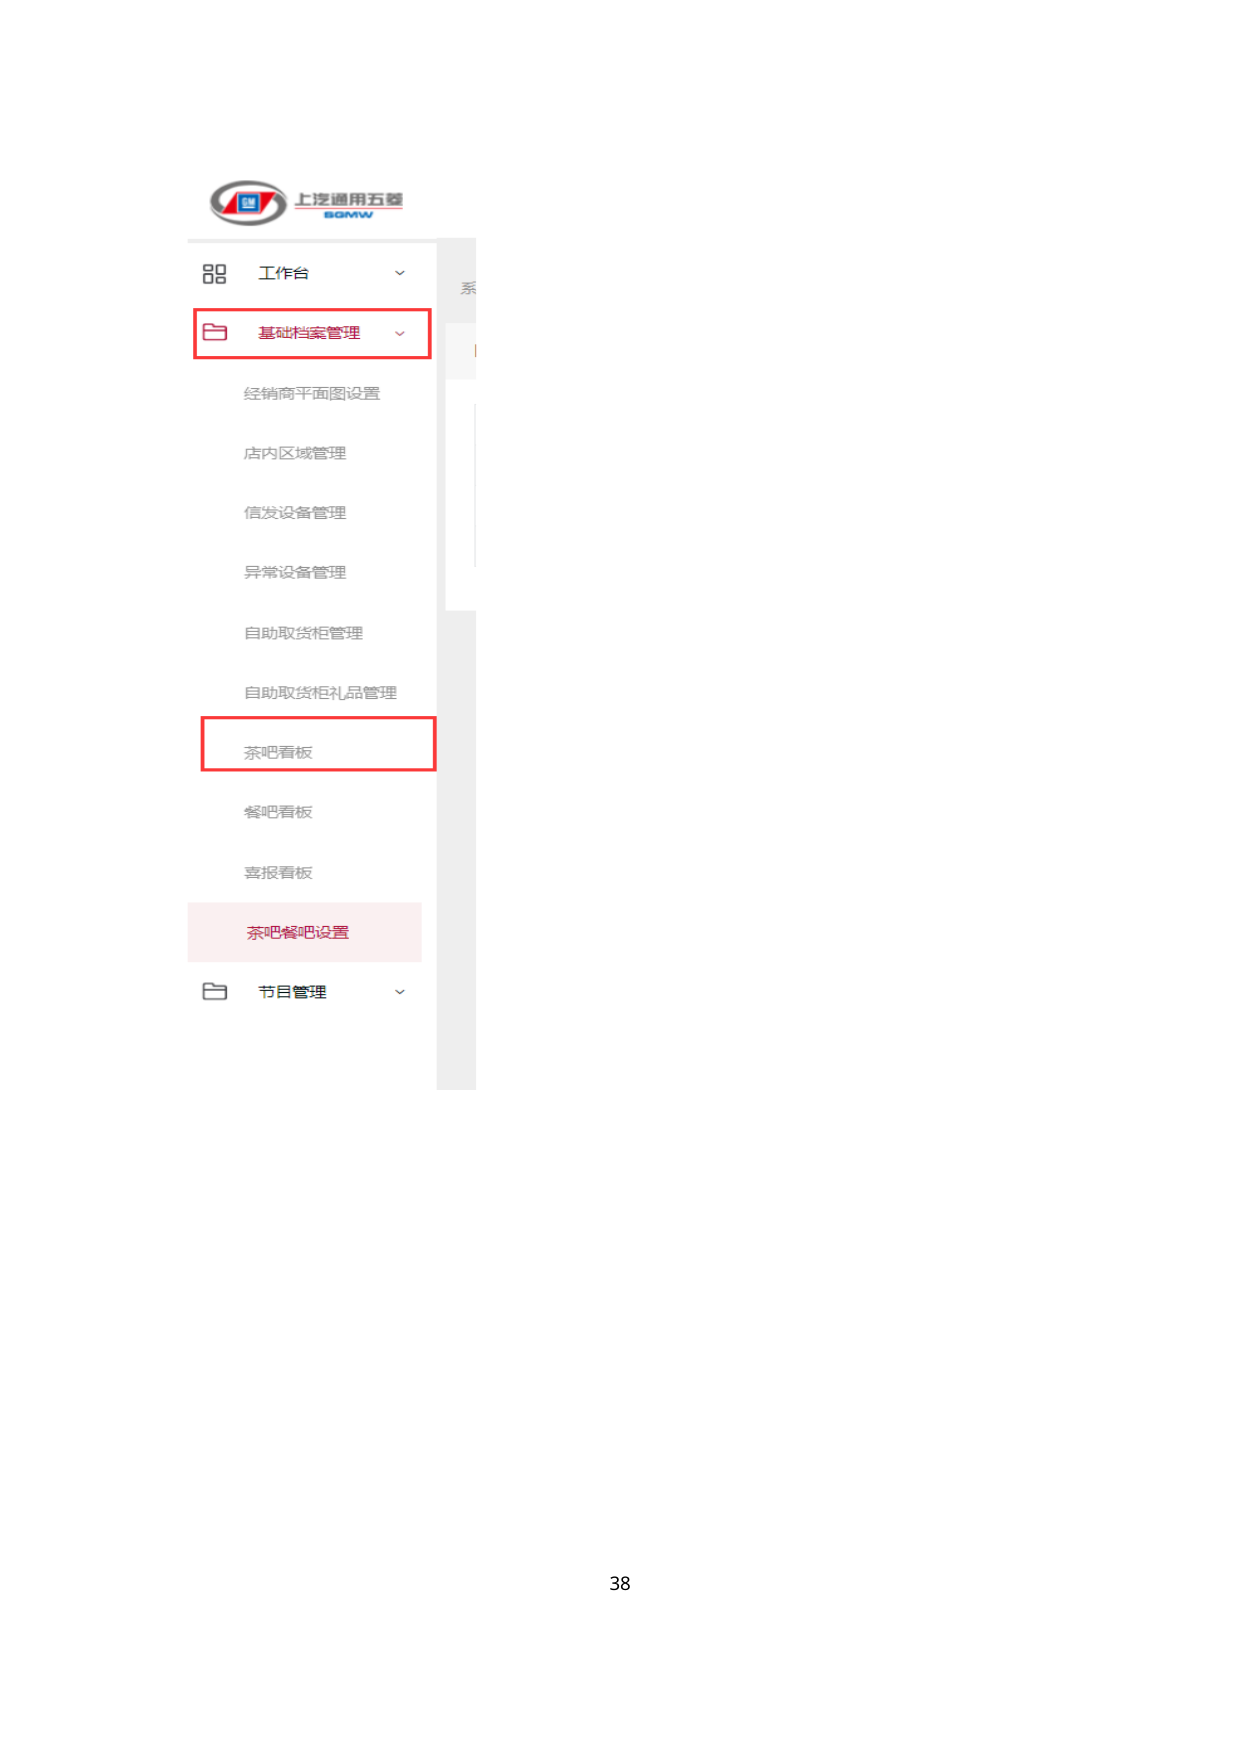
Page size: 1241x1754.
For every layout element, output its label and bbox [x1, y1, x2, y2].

picture [187, 175, 477, 1090]
